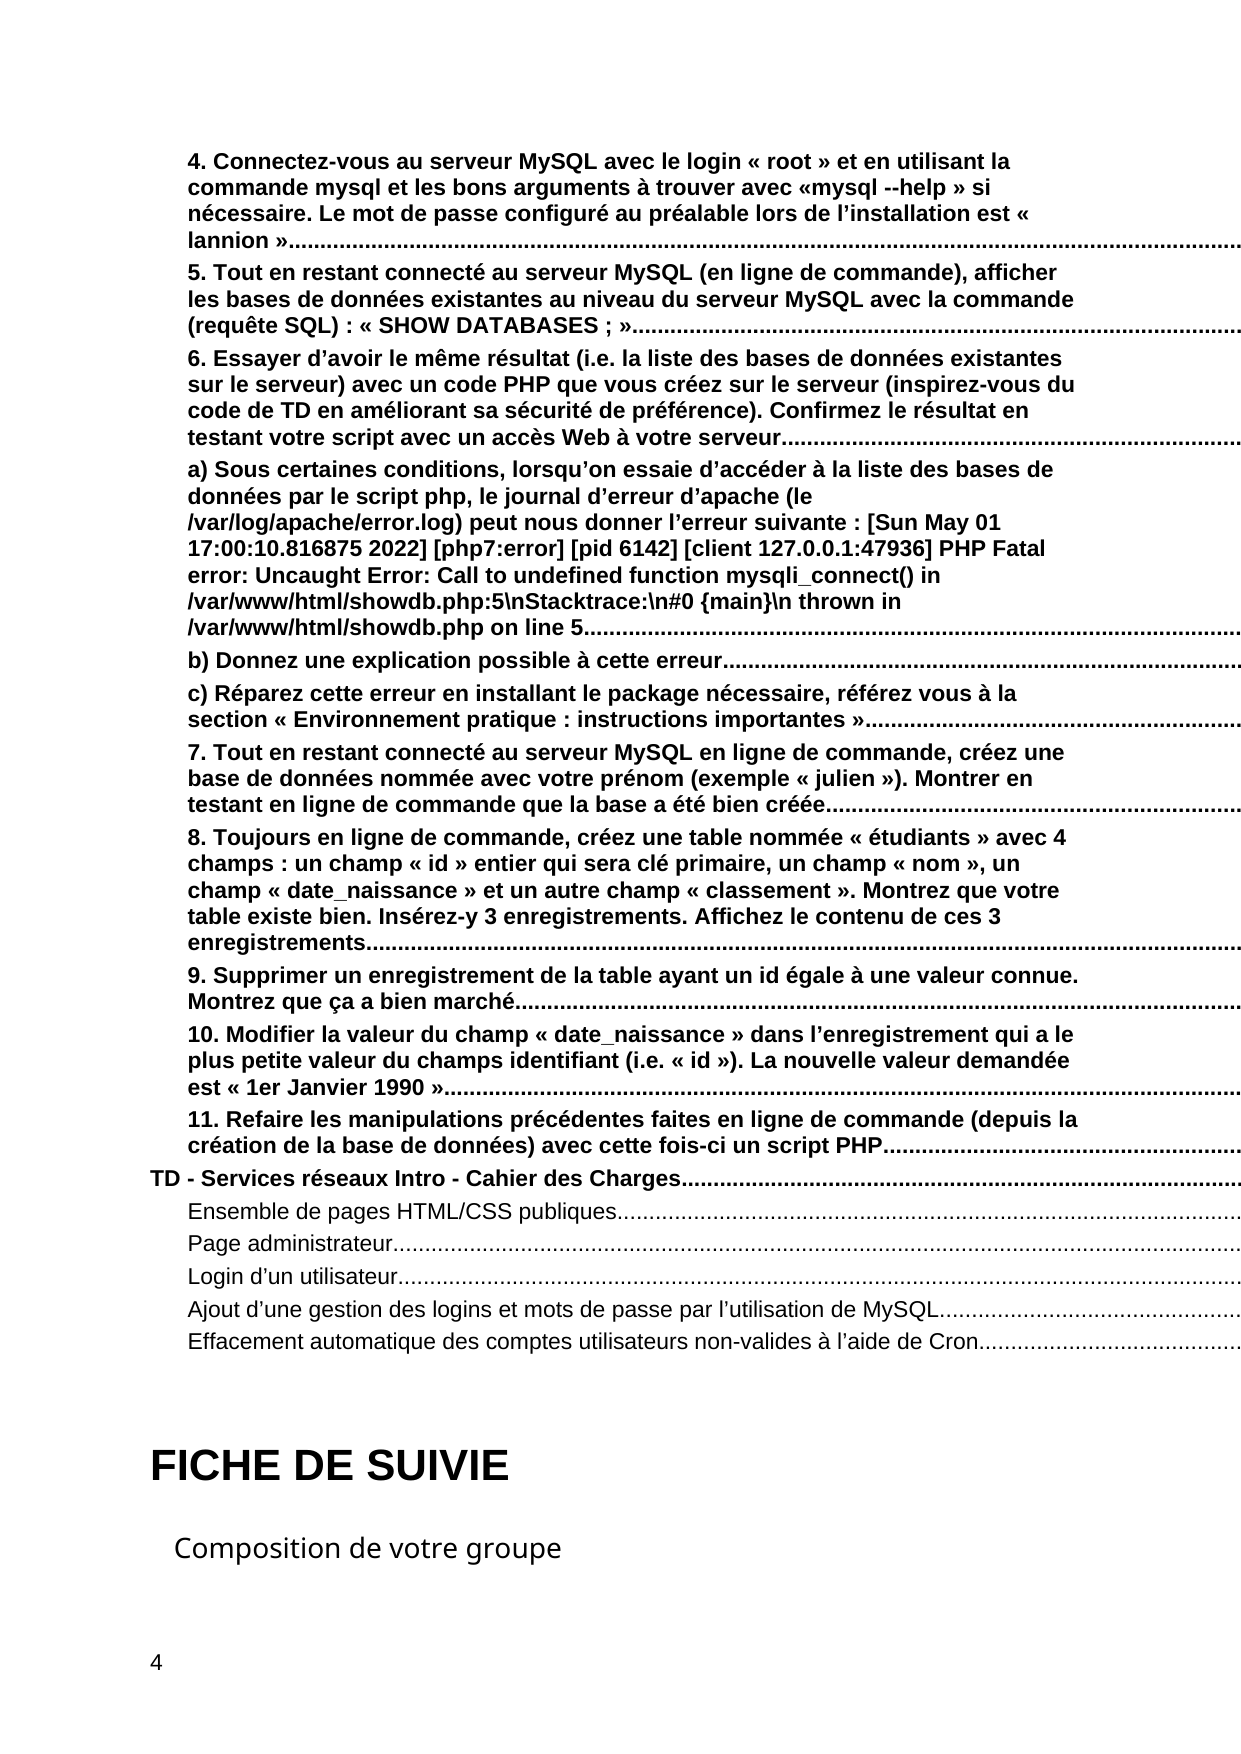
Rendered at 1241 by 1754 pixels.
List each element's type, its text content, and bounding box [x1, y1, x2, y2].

text Composition de votre groupe [174, 1529, 1090, 1567]
subtitle FICHE DE SUIVIE [150, 1439, 1017, 1489]
